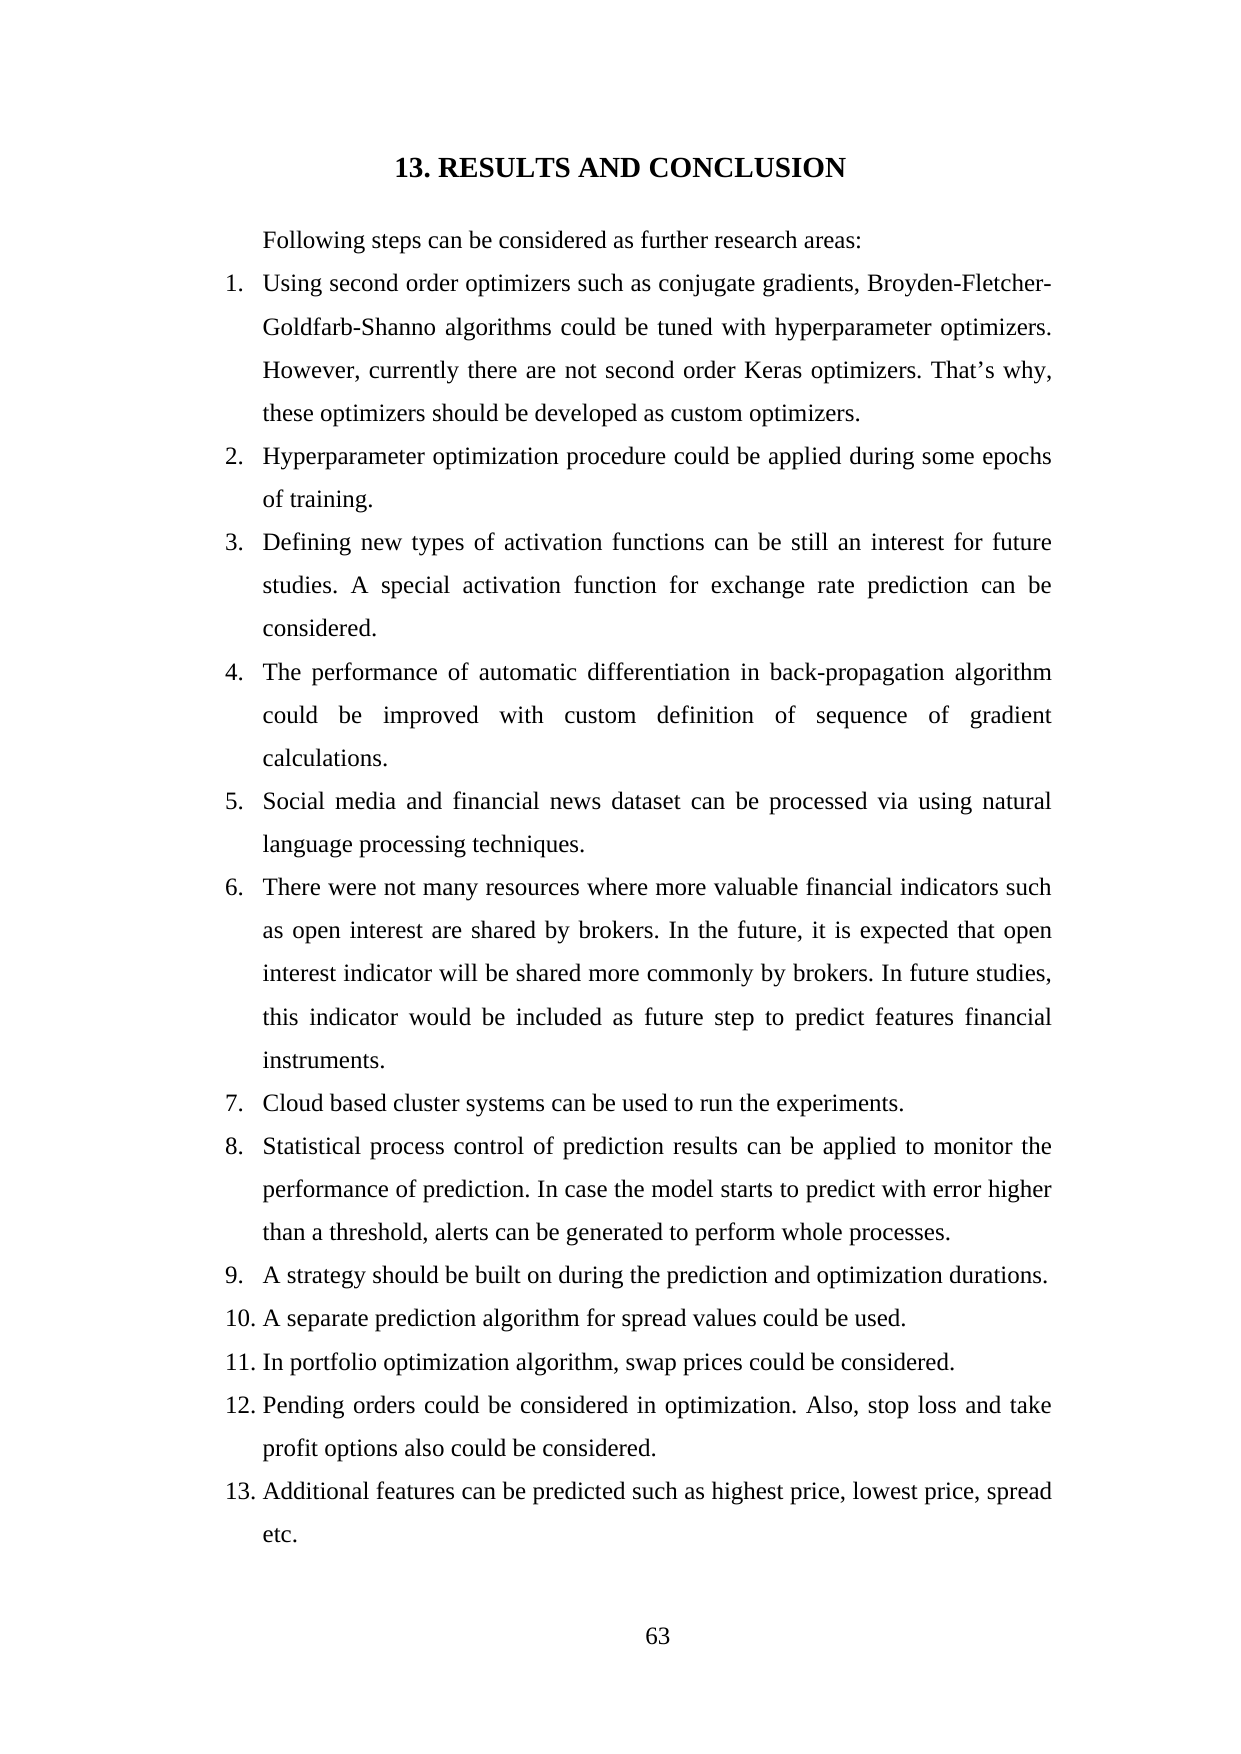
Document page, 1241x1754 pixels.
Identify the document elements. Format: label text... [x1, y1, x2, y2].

list Cloud based cluster systems can be used to run the experiments. [225, 1088, 1053, 1117]
list The performance of automatic differentiation in back-propagation algorithm could be improved with custom definition of sequence of gradient calculations. [225, 657, 1053, 772]
list A strategy should be built on during the prediction and optimization durations. [225, 1260, 1053, 1289]
list Pending orders could be considered in optimization. Also, stop loss and take profit options also could be considered. [225, 1390, 1053, 1462]
list Social media and financial news dataset can be processed via using natural language processing techniques. [225, 786, 1053, 858]
list There were not many resources where more valuable financial indicators such as open interest are shared by brokers. In the future, it is expected that open interest indicator will be shared more commonly by brokers. In future studies, this indicator would be included as future step to predict features financial instruments. [225, 872, 1053, 1073]
list Defining new types of activation functions can be still an interest for future studies. A special activation function for exchange rate prediction can be considered. [225, 527, 1053, 642]
list Hyperparameter optimization procedure could be applied during some epochs of training. [225, 441, 1053, 513]
subtitle RESULTS AND CONCLUSION [187, 150, 1053, 183]
list Additional features can be predicted such as highest price, lowest price, spread etc. [225, 1476, 1053, 1548]
list In portfolio optimization algorithm, swap prices could be considered. [225, 1347, 1053, 1375]
text Following steps can be considered as further research areas: [187, 225, 1053, 254]
list A separate prediction algorithm for spread values could be used. [225, 1303, 1053, 1332]
list Using second order optimizers such as conjugate gradients, Broyden-Fletcher-Goldfarb-Shanno algorithms could be tuned with hyperparameter optimizers. However, currently there are not second order Keras optimizers. That’s why, these optimizers should be developed as custom optimizers. [225, 268, 1053, 427]
list Statistical process control of prediction results can be applied to monitor the performance of prediction. In case the model starts to predict with error higher than a threshold, alerts can be generated to perform whole processes. [225, 1131, 1053, 1246]
